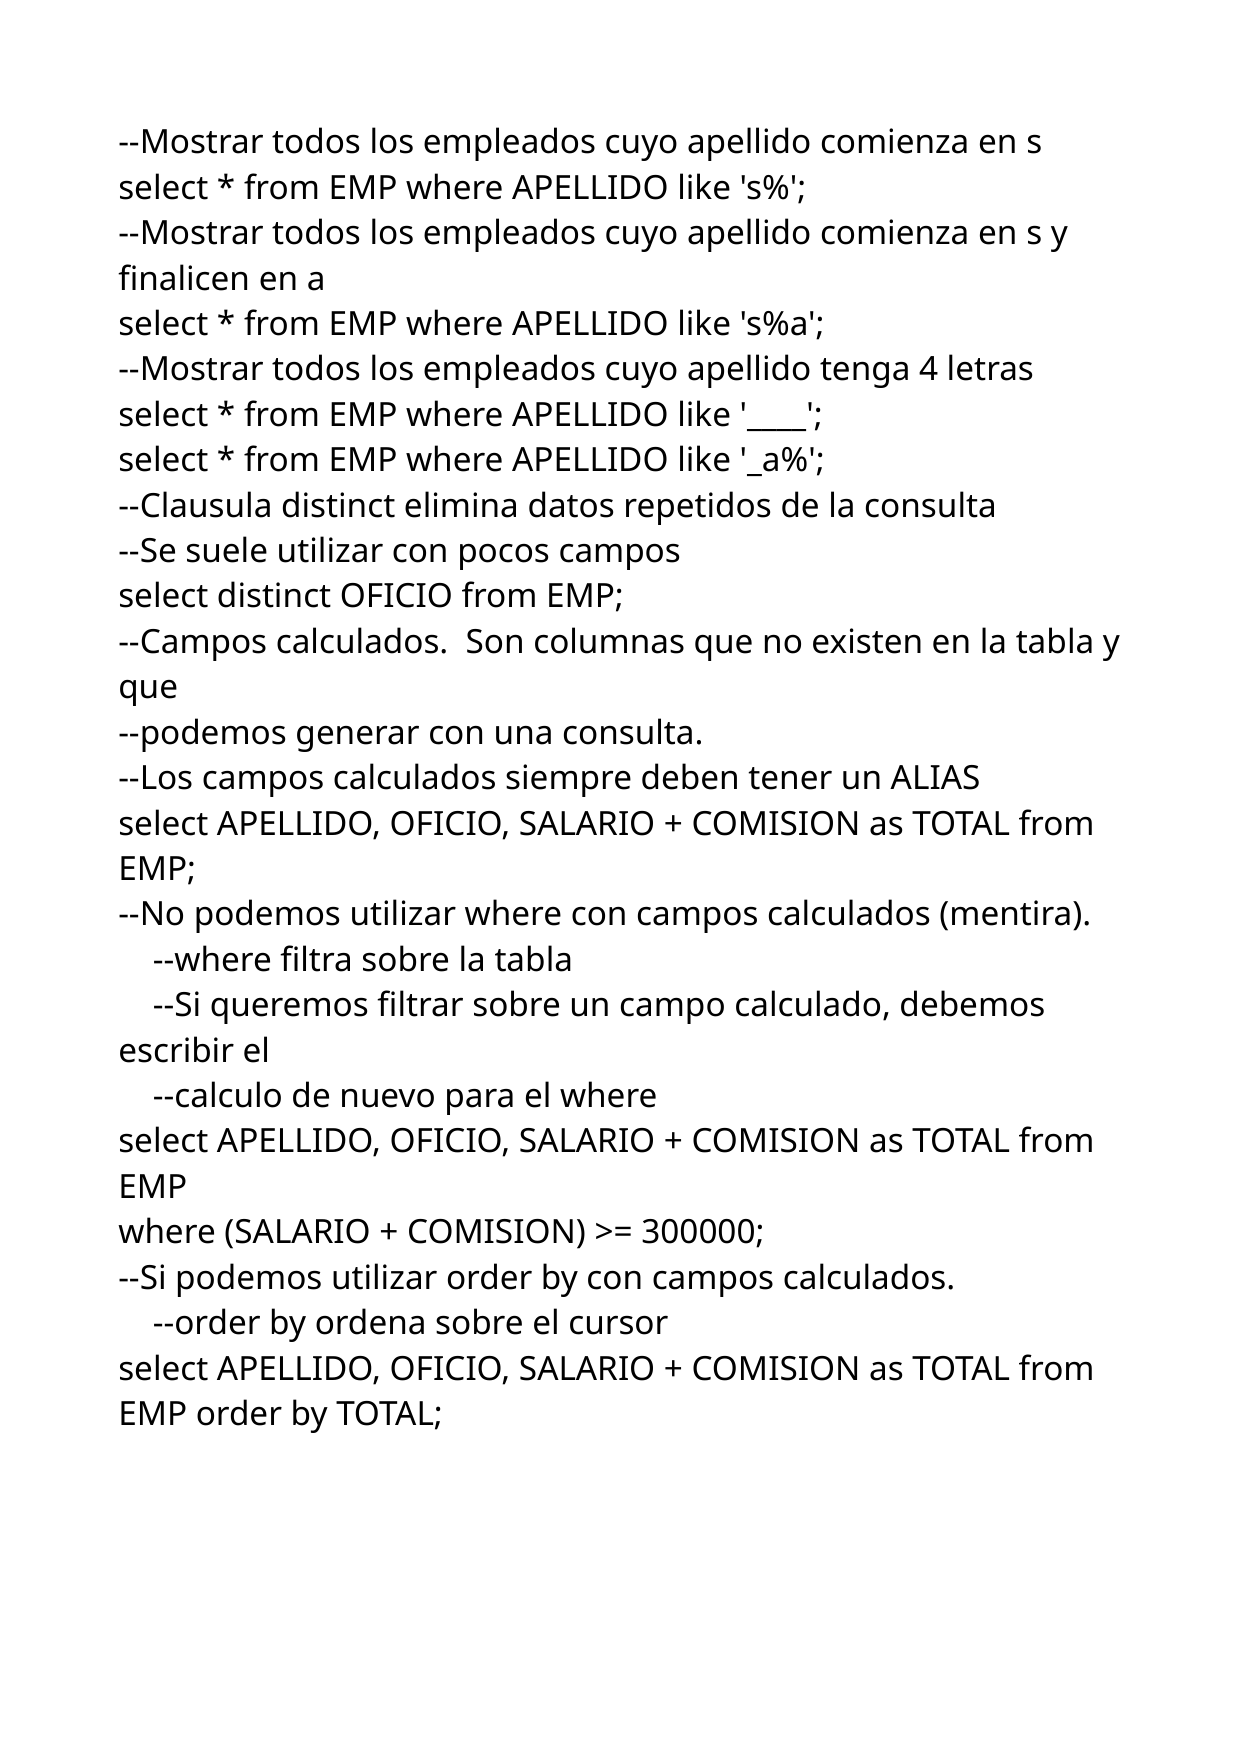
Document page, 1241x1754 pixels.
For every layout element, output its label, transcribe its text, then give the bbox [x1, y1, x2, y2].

text where (SALARIO + COMISION) >= 300000; [118, 1208, 1122, 1253]
text --Si queremos filtrar sobre un campo calculado, debemos escribir el [118, 981, 1122, 1072]
text select distinct OFICIO from EMP; [118, 572, 1122, 618]
text --order by ordena sobre el cursor [118, 1299, 1122, 1344]
text select APELLIDO, OFICIO, SALARIO + COMISION as TOTAL from EMP [118, 1117, 1122, 1208]
text select * from EMP where APELLIDO like 's%a'; [118, 300, 1122, 345]
text select * from EMP where APELLIDO like '_a%'; [118, 436, 1122, 481]
text --where filtra sobre la tabla [118, 936, 1122, 981]
text --Si podemos utilizar order by con campos calculados. [118, 1253, 1122, 1299]
text --Mostrar todos los empleados cuyo apellido comienza en s [118, 118, 1122, 163]
text --Campos calculados. Son columnas que no existen en la tabla y que [118, 618, 1122, 708]
text select * from EMP where APELLIDO like 's%'; [118, 163, 1122, 209]
text --Se suele utilizar con pocos campos [118, 527, 1122, 572]
text select * from EMP where APELLIDO like '____'; [118, 391, 1122, 436]
text select APELLIDO, OFICIO, SALARIO + COMISION as TOTAL from EMP order by TOTAL; [118, 1344, 1122, 1435]
text --Los campos calculados siempre deben tener un ALIAS [118, 754, 1122, 799]
text --No podemos utilizar where con campos calculados (mentira). [118, 890, 1122, 936]
text --calculo de nuevo para el where [118, 1072, 1122, 1117]
text select APELLIDO, OFICIO, SALARIO + COMISION as TOTAL from EMP; [118, 799, 1122, 890]
text --podemos generar con una consulta. [118, 708, 1122, 754]
text --Mostrar todos los empleados cuyo apellido comienza en s y finalicen en a [118, 209, 1122, 300]
text --Mostrar todos los empleados cuyo apellido tenga 4 letras [118, 345, 1122, 391]
text --Clausula distinct elimina datos repetidos de la consulta [118, 481, 1122, 527]
